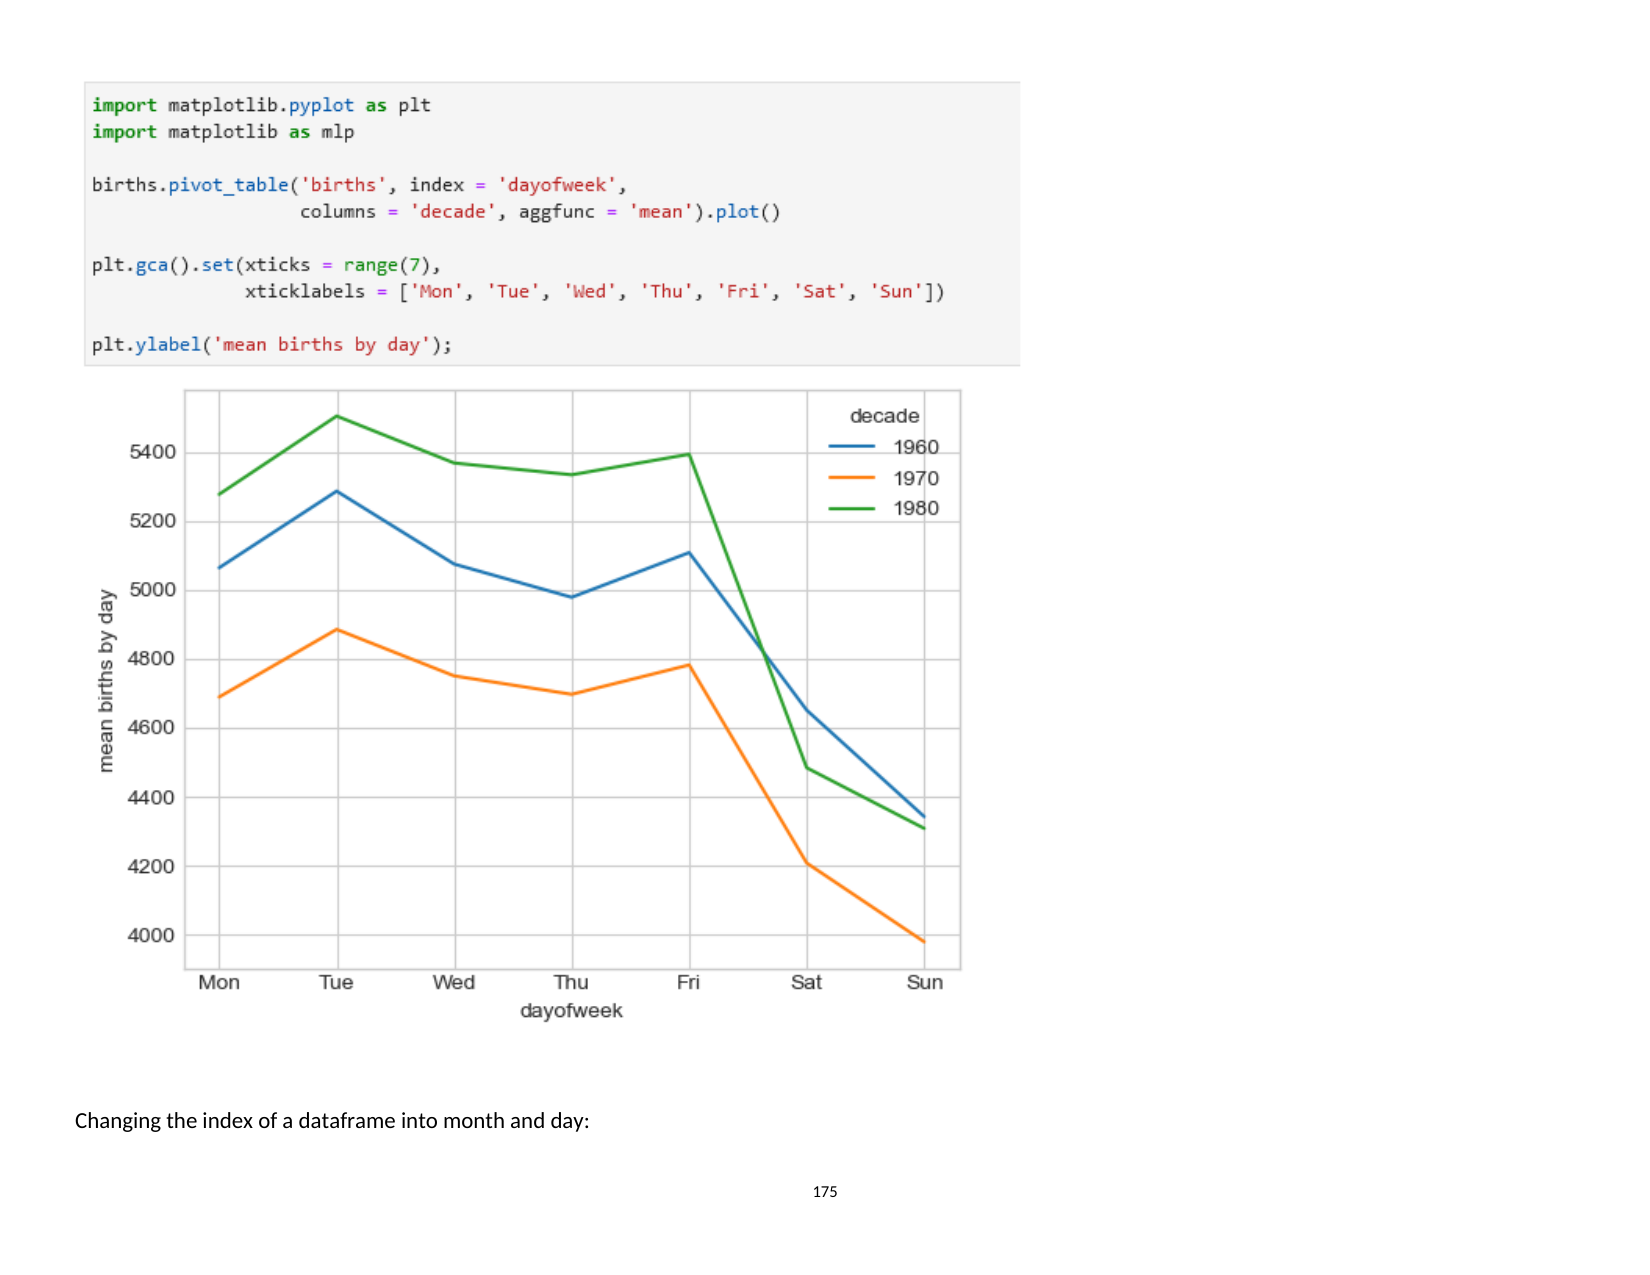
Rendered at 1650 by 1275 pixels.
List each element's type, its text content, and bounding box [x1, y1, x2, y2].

text Changing the index of a dataframe into month and day: [75, 1107, 1575, 1134]
picture [75, 75, 1021, 1041]
